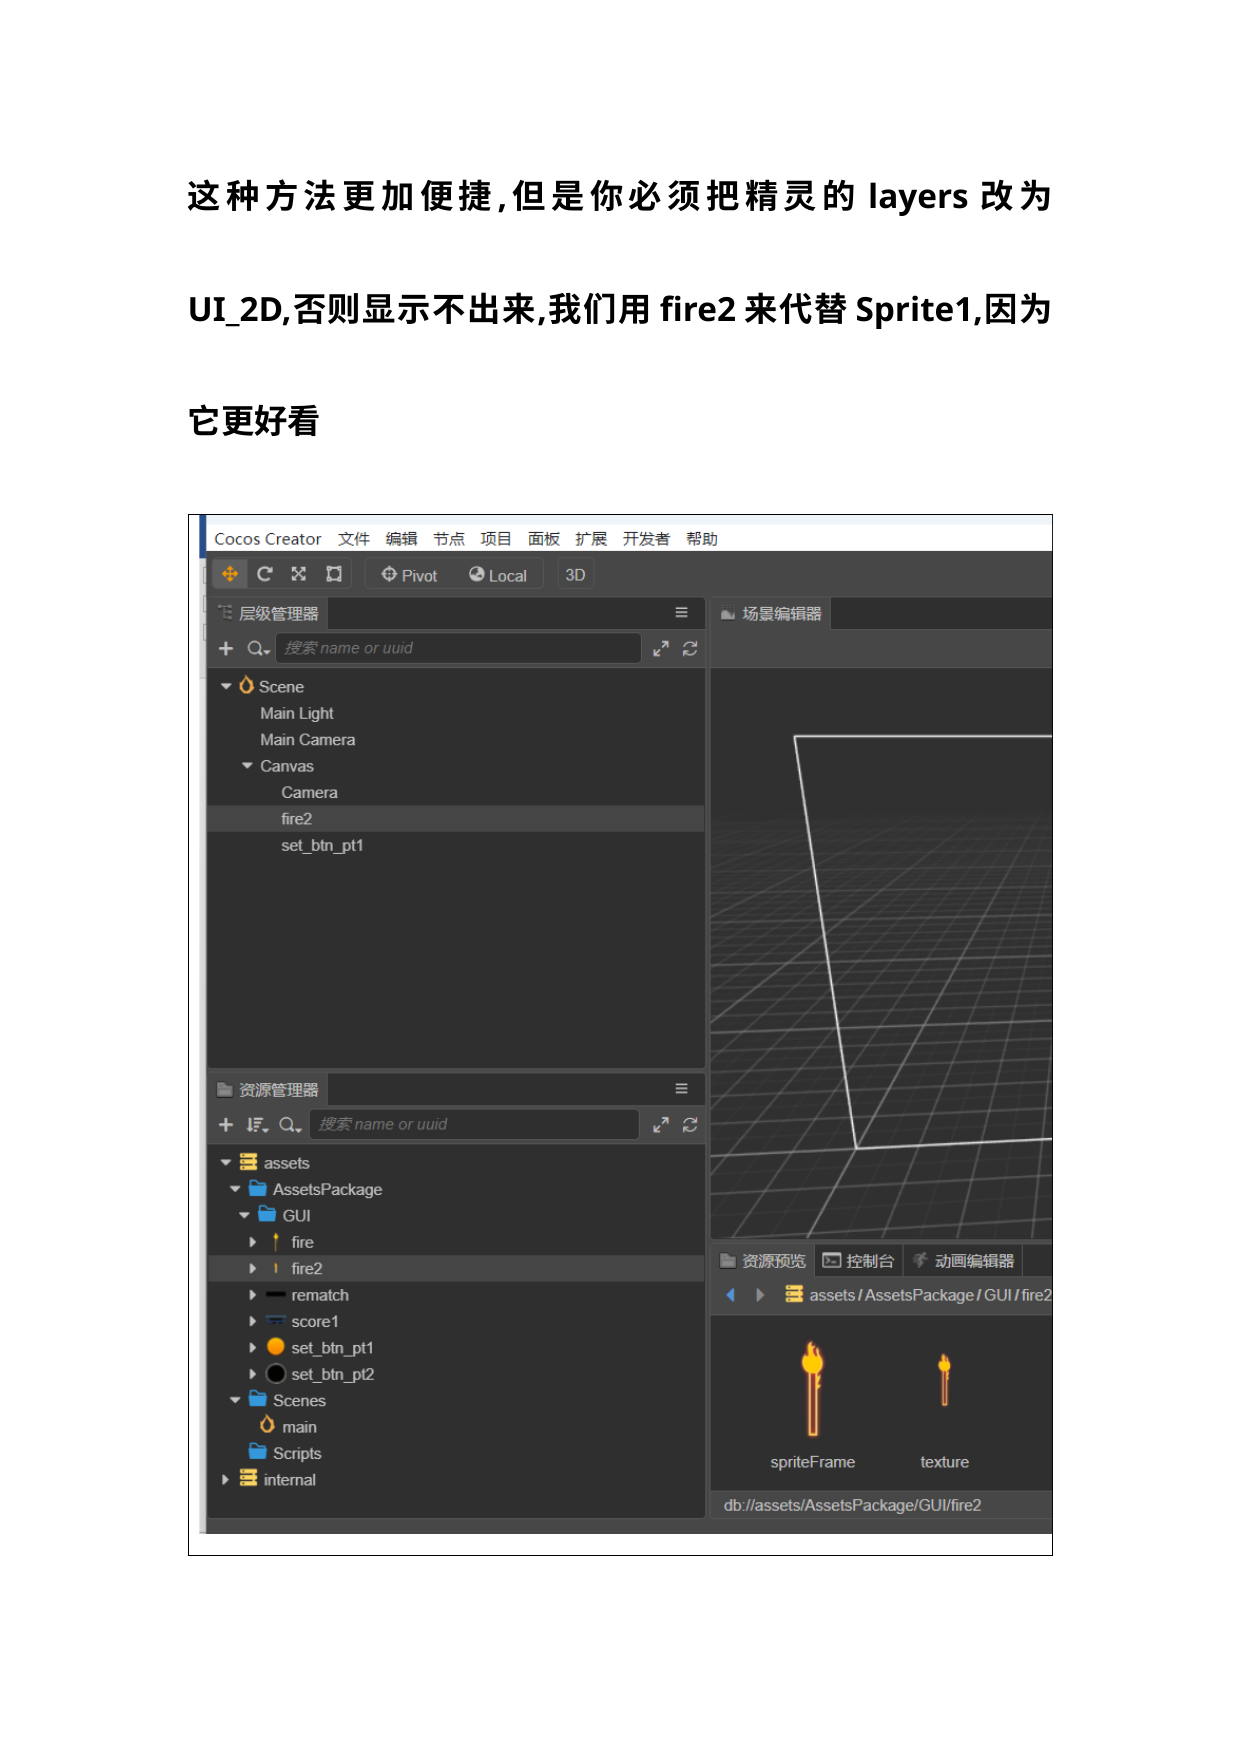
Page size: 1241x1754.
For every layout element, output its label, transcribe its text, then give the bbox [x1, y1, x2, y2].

table_header [189, 515, 1052, 1555]
subtitle 这种方法更加便捷,但是你必须把精灵的layers改为UI_2D,否则显示不出来,我们用fire2来代替Sprite1,因为它更好看 [187, 162, 1053, 452]
picture [199, 515, 1053, 1534]
